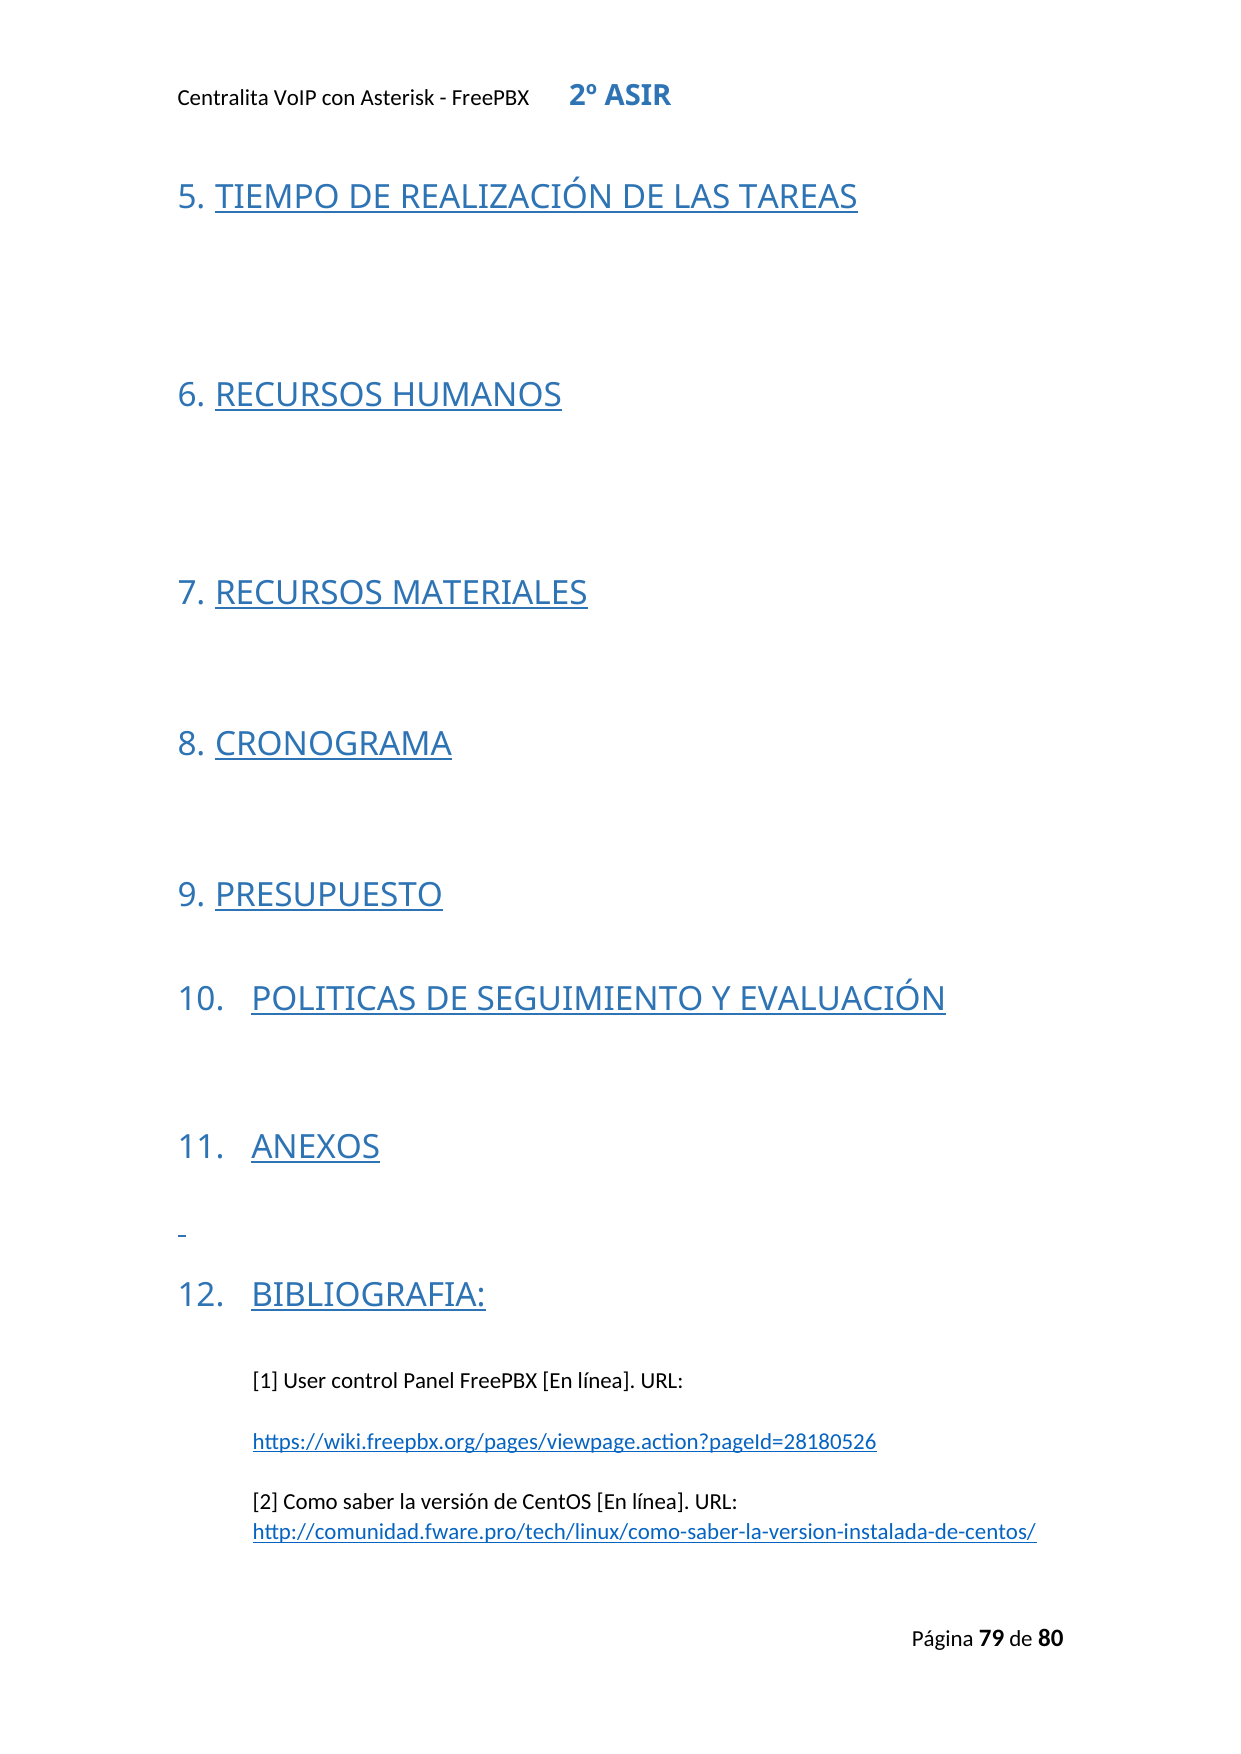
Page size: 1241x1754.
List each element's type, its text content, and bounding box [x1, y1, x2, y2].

subtitle Recursos materiales [177, 568, 1063, 614]
subtitle Cronograma [177, 719, 1063, 765]
subtitle Recursos humanos [177, 371, 1063, 416]
subtitle Politicas de seguimiento y evaluación [177, 975, 1063, 1020]
subtitle Anexos [177, 1123, 1063, 1168]
list https://wiki.freepbx.org/pages/viewpage.action?pageId=28180526 [252, 1427, 1063, 1455]
list [1] User control Panel FreePBX [En línea]. URL: [252, 1366, 1063, 1394]
subtitle BIBLIOGRAFIA: [177, 1271, 1063, 1316]
subtitle Presupuesto [177, 871, 1063, 916]
subtitle Tiempo de realización de las tareas [177, 173, 1063, 218]
list [2] Como saber la versión de CentOS [En línea]. URL: http://comunidad.fware.pro/tech/linux/como-saber-la-version-instalada-de-centos/ [252, 1487, 1063, 1545]
